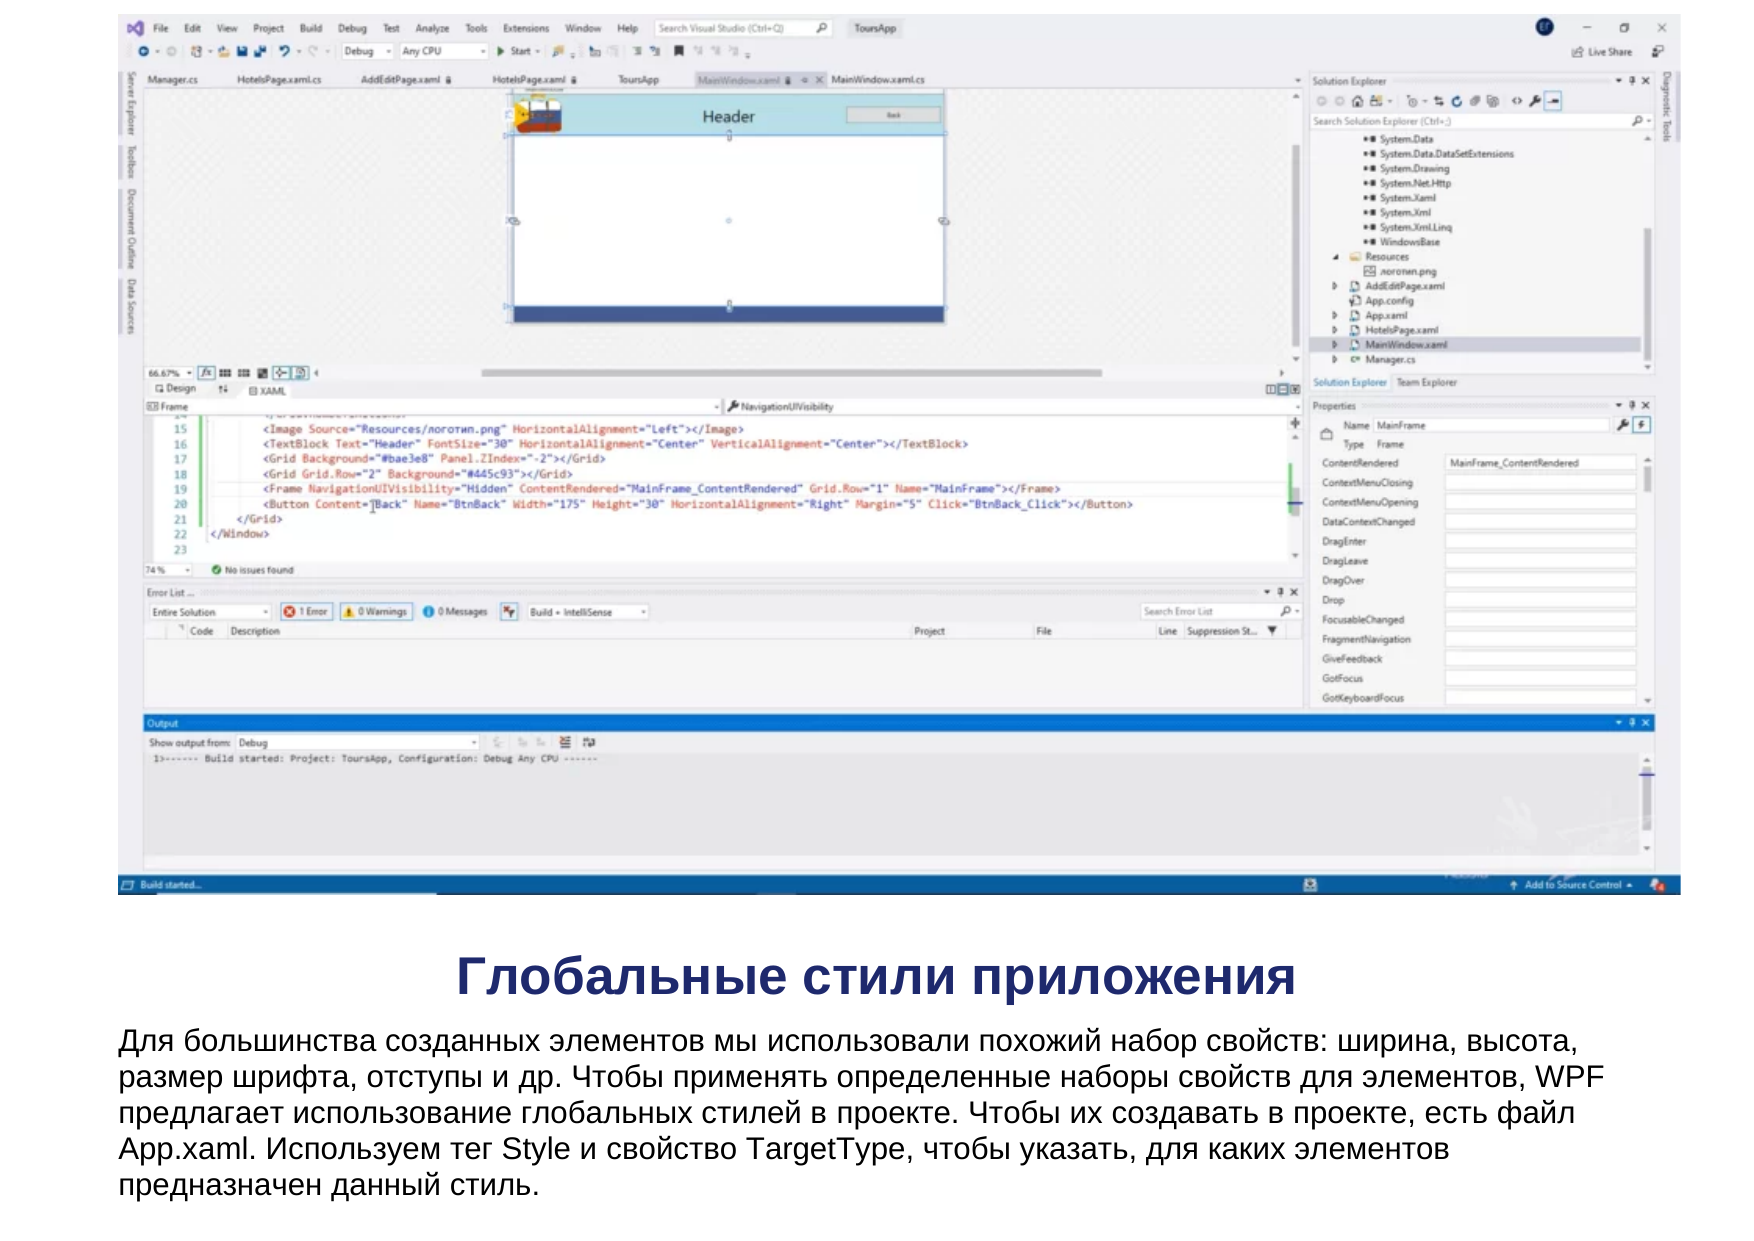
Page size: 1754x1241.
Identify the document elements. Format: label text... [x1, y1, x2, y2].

text Глобальные стили приложения [118, 944, 1636, 1006]
text Для большинства созданных элементов мы использовали похожий набор свойств: ширина, высота, размер шрифта, отступы и др. Чтобы применять определенные наборы свойств для элементов, WPF предлагает использование глобальных стилей в проекте. Чтобы их создавать в проекте, есть файл App.xaml. Используем тег Style и свойство TargetType, чтобы указать, для каких элементов предназначен данный стиль. [118, 1022, 1636, 1202]
picture [118, 14, 1681, 895]
